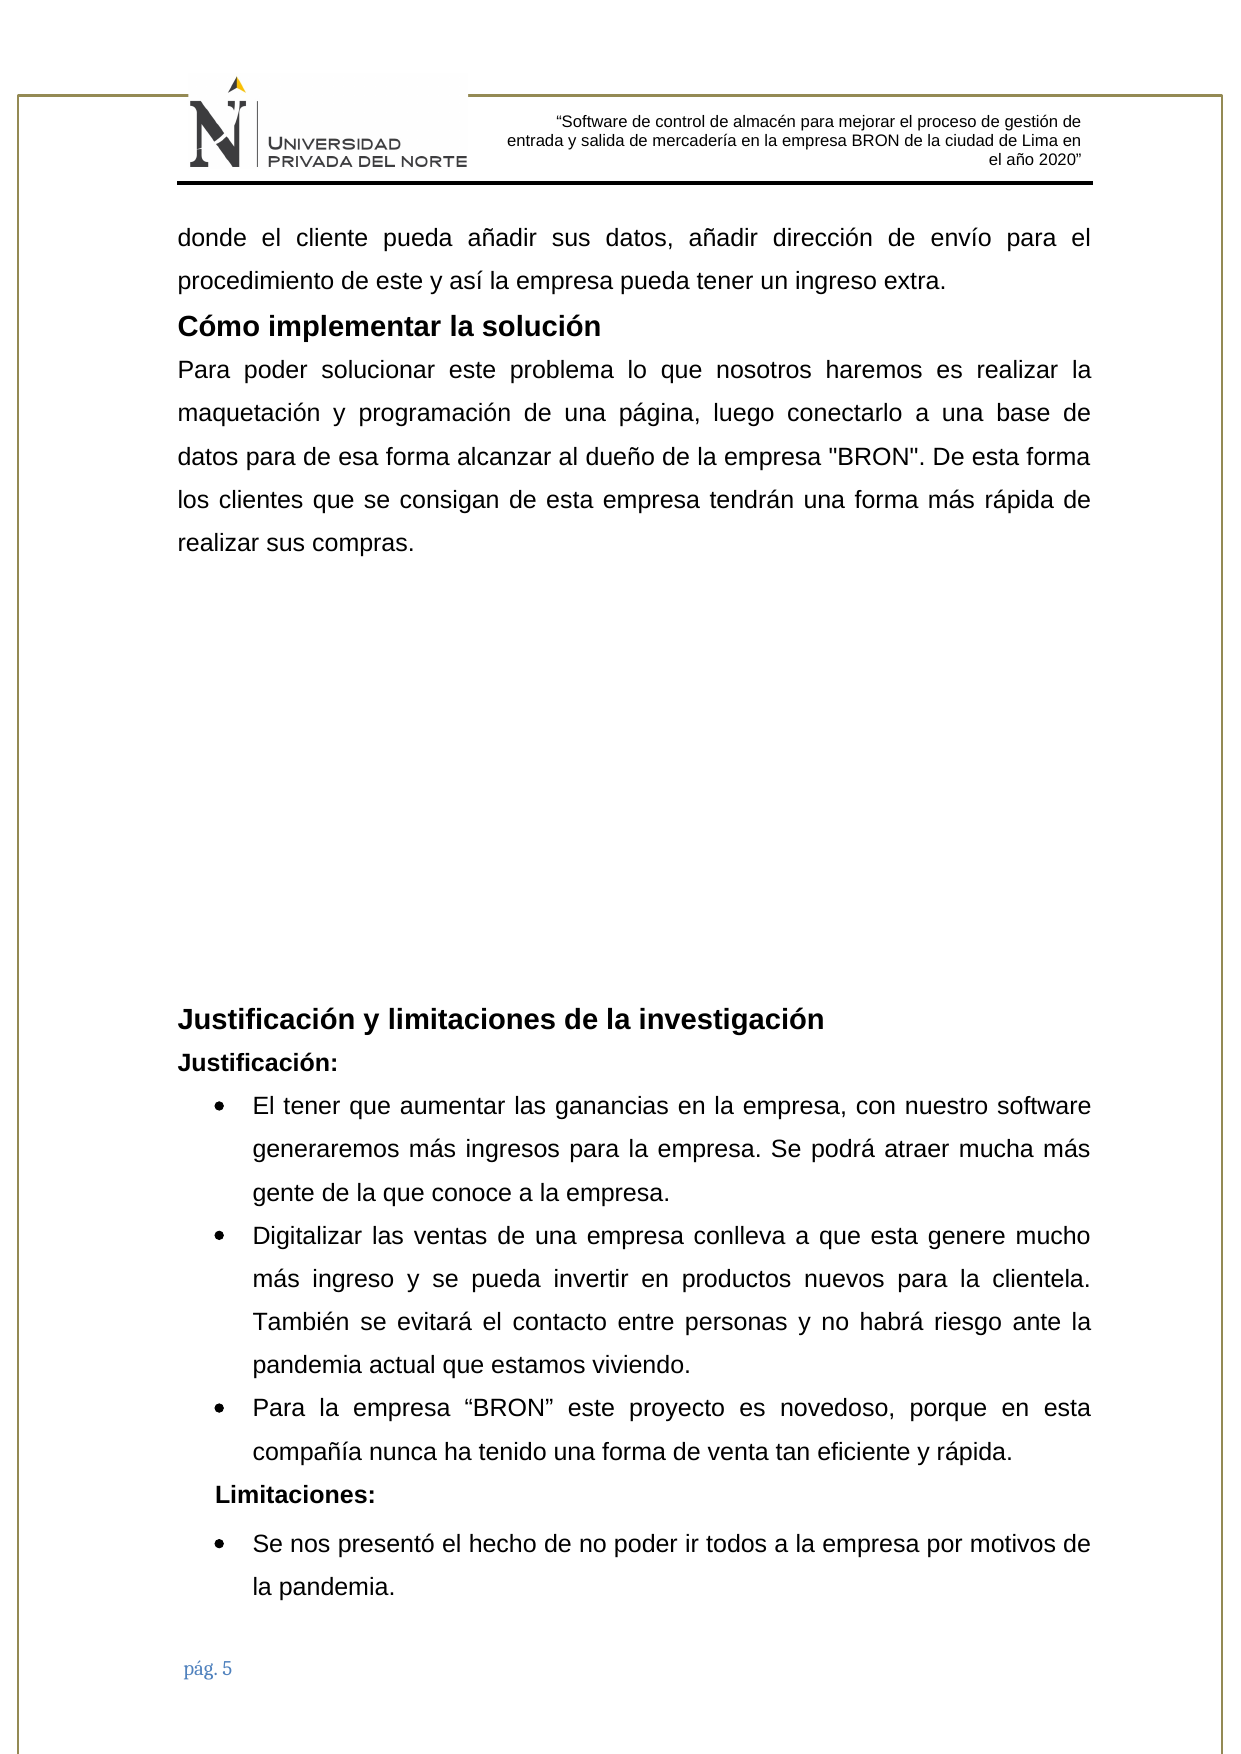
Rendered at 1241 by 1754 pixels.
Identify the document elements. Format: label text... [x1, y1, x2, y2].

list Se nos presentó el hecho de no poder ir todos a la empresa por motivos de la pandemia. [215, 1529, 1092, 1601]
text Limitaciones: [215, 1480, 1092, 1508]
subtitle Justificación y limitaciones de la investigación [177, 1002, 1092, 1036]
text Justificación: [177, 1048, 1092, 1077]
list Para la empresa “BRON” este proyecto es novedoso, porque en esta compañía nunca ha tenido una forma de venta tan eficiente y rápida. [215, 1393, 1092, 1465]
subtitle Cómo implementar la solución [177, 309, 1092, 343]
text Para poder solucionar este problema lo que nosotros haremos es realizar la maquetación y programación de una página, luego conectarlo a una base de datos para de esa forma alcanzar al dueño de la empresa "BRON". De esta forma los clientes que se consigan de esta empresa tendrán una forma más rápida de realizar sus compras. [177, 355, 1092, 556]
picture [188, 73, 469, 169]
list El tener que aumentar las ganancias en la empresa, con nuestro software generaremos más ingresos para la empresa. Se podrá atraer mucha más gente de la que conoce a la empresa. [215, 1091, 1092, 1206]
list Digitalizar las ventas de una empresa conlleva a que esta genere mucho más ingreso y se pueda invertir en productos nuevos para la clientela. También se evitará el contacto entre personas y no habrá riesgo ante la pandemia actual que estamos viviendo. [215, 1221, 1092, 1379]
